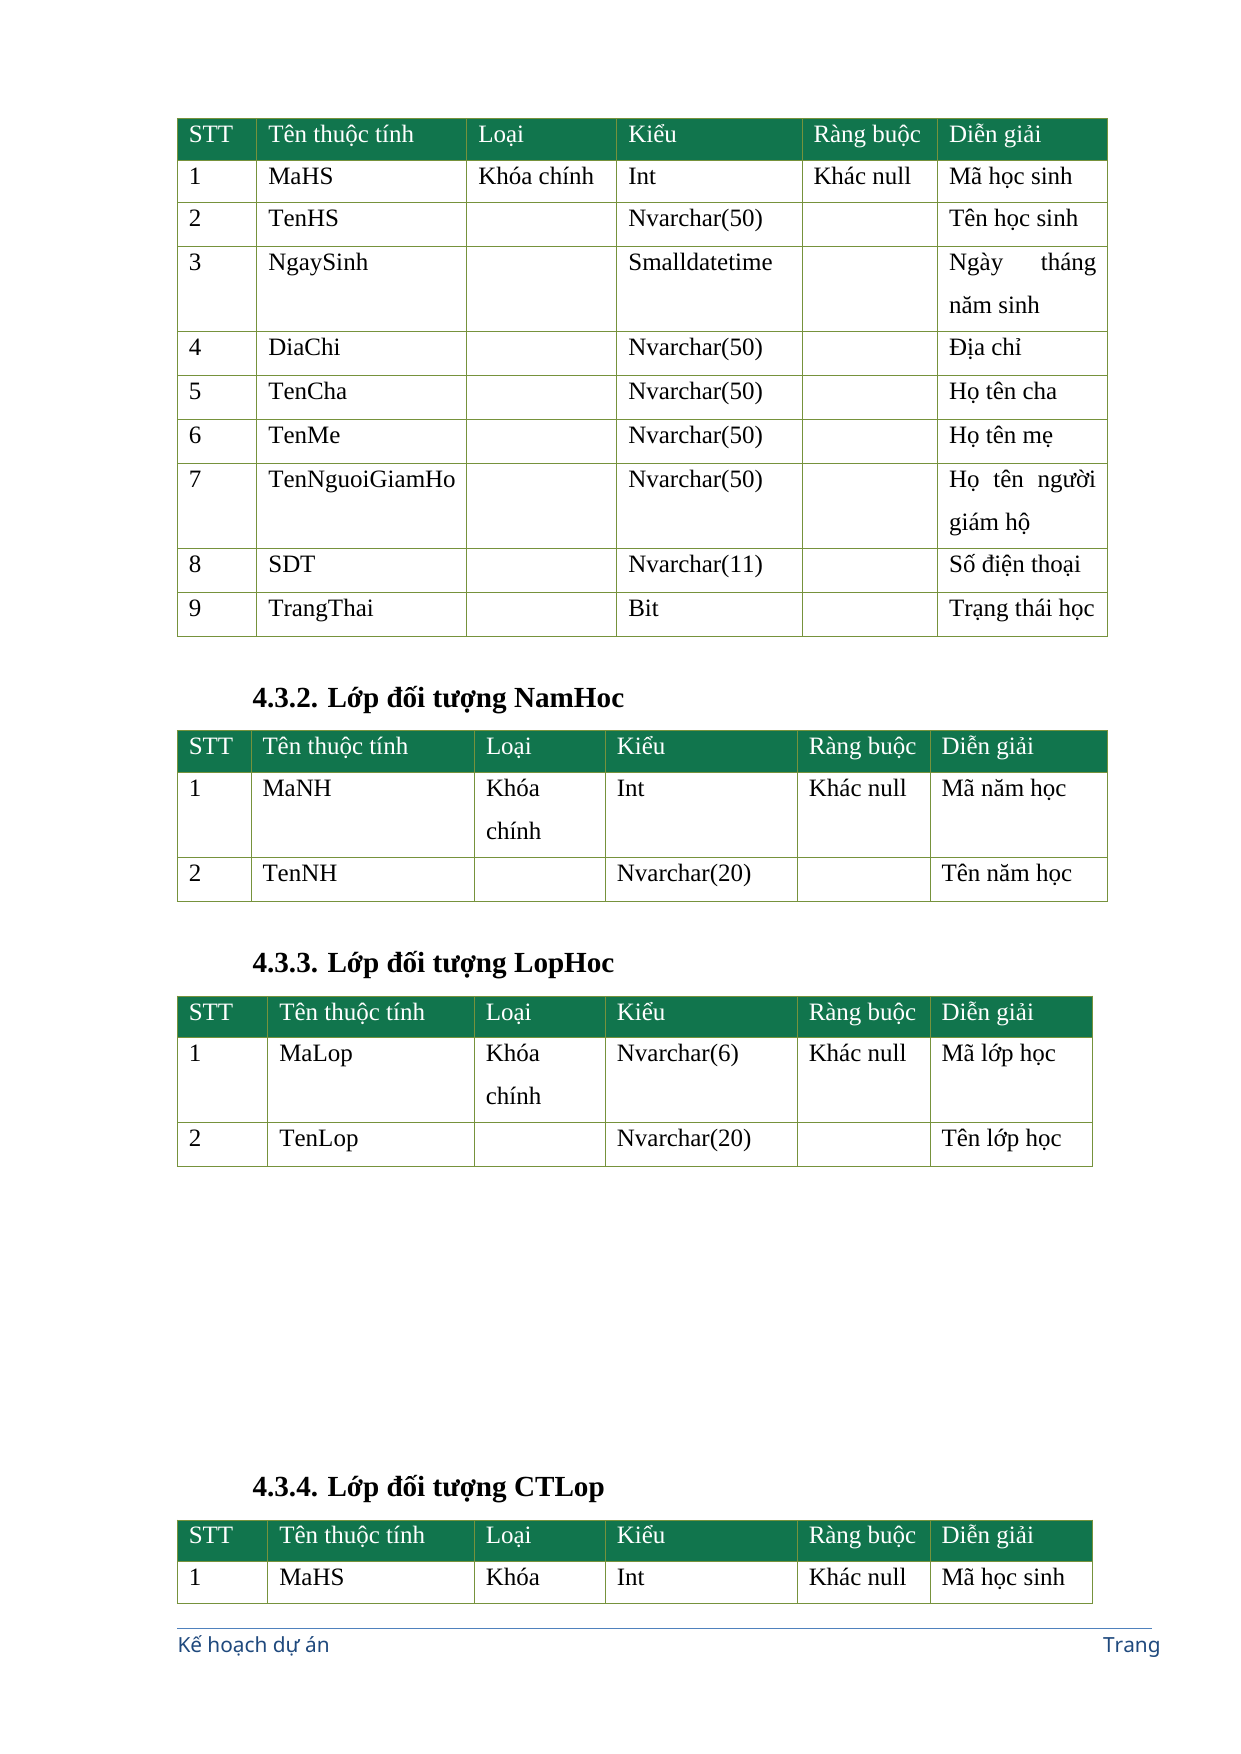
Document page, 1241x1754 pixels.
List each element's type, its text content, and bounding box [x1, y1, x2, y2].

table_cell Nvarchar(50) [617, 420, 802, 463]
table_cell NgaySinh [257, 247, 466, 331]
table_cell 2 [178, 1123, 267, 1166]
table_cell Khác null [798, 1038, 930, 1122]
table_header Loại [475, 997, 605, 1037]
table_cell [803, 464, 937, 548]
table_header Ràng buộc [798, 997, 930, 1037]
table_cell Họ tên mẹ [938, 420, 1107, 463]
table_cell Mã học sinh [938, 161, 1107, 202]
table_cell [467, 593, 616, 636]
table_cell Họ tên người giám hộ [938, 464, 1107, 548]
table_header Loại [475, 1521, 605, 1561]
table_cell Số điện thoại [938, 549, 1107, 592]
table_cell [467, 464, 616, 548]
table_cell TenHS [257, 203, 466, 246]
table_cell [803, 203, 937, 246]
table_cell [798, 858, 930, 901]
table_header Kiểu [617, 119, 802, 160]
table_cell Khóa chính [467, 161, 616, 202]
table_cell [467, 376, 616, 419]
table_cell Khóa chính [475, 1038, 605, 1122]
table_cell MaHS [268, 1562, 474, 1603]
table_cell 1 [178, 773, 251, 857]
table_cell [475, 1562, 605, 1603]
table_cell [798, 1123, 930, 1166]
list Lớp đối tượng CTLop [252, 1469, 1152, 1503]
table_cell Int [606, 1562, 797, 1603]
table_cell [467, 332, 616, 375]
table_cell SDT [257, 549, 466, 592]
table_cell Nvarchar(50) [617, 464, 802, 548]
table_cell Smalldatetime [617, 247, 802, 331]
table_header Kiểu [606, 731, 797, 772]
table_cell 6 [178, 420, 256, 463]
table_cell 3 [178, 247, 256, 331]
table_cell Khác null [798, 773, 930, 857]
table_cell Khóa chính [475, 773, 605, 857]
table_cell Ngày tháng năm sinh [938, 247, 1107, 331]
table_cell [467, 420, 616, 463]
table_cell Mã lớp học [931, 1038, 1092, 1122]
table_cell 4 [178, 332, 256, 375]
table_cell [467, 247, 616, 331]
table_cell 9 [178, 593, 256, 636]
table_header Tên thuộc tính [252, 731, 474, 772]
table_cell Nvarchar(50) [617, 376, 802, 419]
table_cell 2 [178, 203, 256, 246]
table_header Ràng buộc [803, 119, 937, 160]
table_cell Khác null [803, 161, 937, 202]
table_header Diễn giải [931, 731, 1107, 772]
table_header Diễn giải [931, 997, 1092, 1037]
table_cell 7 [178, 464, 256, 548]
table_cell 8 [178, 549, 256, 592]
table_cell TenNH [252, 858, 474, 901]
table_cell Nvarchar(50) [617, 203, 802, 246]
table_header STT [178, 997, 267, 1037]
table_cell 1 [178, 161, 256, 202]
table_cell [803, 420, 937, 463]
table_header Diễn giải [938, 119, 1107, 160]
table_cell MaNH [252, 773, 474, 857]
table_cell [475, 1123, 605, 1166]
table_cell 5 [178, 376, 256, 419]
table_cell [798, 1562, 930, 1603]
table_header Tên thuộc tính [268, 1521, 474, 1561]
table_cell TenNguoiGiamHo [257, 464, 466, 548]
table_cell [803, 247, 937, 331]
table_header Kiểu [606, 1521, 797, 1561]
table_cell Nvarchar(20) [606, 1123, 797, 1166]
table_cell Nvarchar(50) [617, 332, 802, 375]
table_cell Trạng thái học [938, 593, 1107, 636]
table_cell [467, 203, 616, 246]
table_cell DiaChi [257, 332, 466, 375]
table_cell Tên năm học [931, 858, 1107, 901]
table_cell MaHS [257, 161, 466, 202]
list Lớp đối tượng NamHoc [252, 680, 1152, 713]
table_cell 2 [178, 858, 251, 901]
table_cell Mã năm học [931, 773, 1107, 857]
table_cell 1 [178, 1562, 267, 1603]
table_header Kiểu [606, 997, 797, 1037]
table_header Tên thuộc tính [268, 997, 474, 1037]
table_header Ràng buộc [798, 731, 930, 772]
table_header STT [178, 1521, 267, 1561]
table_header STT [178, 119, 256, 160]
table_cell Nvarchar(6) [606, 1038, 797, 1122]
table_cell Mã học sinh [931, 1562, 1092, 1603]
table_cell 1 [178, 1038, 267, 1122]
table_cell TenLop [268, 1123, 474, 1166]
table_cell Bit [617, 593, 802, 636]
table_header Tên thuộc tính [257, 119, 466, 160]
table_cell Họ tên cha [938, 376, 1107, 419]
table_cell Int [606, 773, 797, 857]
table_cell Tên lớp học [931, 1123, 1092, 1166]
table_cell Tên học sinh [938, 203, 1107, 246]
table_cell [467, 549, 616, 592]
table_cell MaLop [268, 1038, 474, 1122]
table_cell [803, 376, 937, 419]
table_cell Int [617, 161, 802, 202]
table_cell TrangThai [257, 593, 466, 636]
table_header Ràng buộc [798, 1521, 930, 1561]
table_header Diễn giải [931, 1521, 1092, 1561]
table_cell Nvarchar(20) [606, 858, 797, 901]
table_cell [475, 858, 605, 901]
table_cell [803, 332, 937, 375]
table_header Loại [467, 119, 616, 160]
table_cell Nvarchar(11) [617, 549, 802, 592]
table_cell [803, 593, 937, 636]
table_cell TenMe [257, 420, 466, 463]
table_header STT [178, 731, 251, 772]
table_cell Địa chỉ [938, 332, 1107, 375]
table_cell [803, 549, 937, 592]
table_header Loại [475, 731, 605, 772]
list Lớp đối tượng LopHoc [252, 945, 1152, 979]
table_cell TenCha [257, 376, 466, 419]
